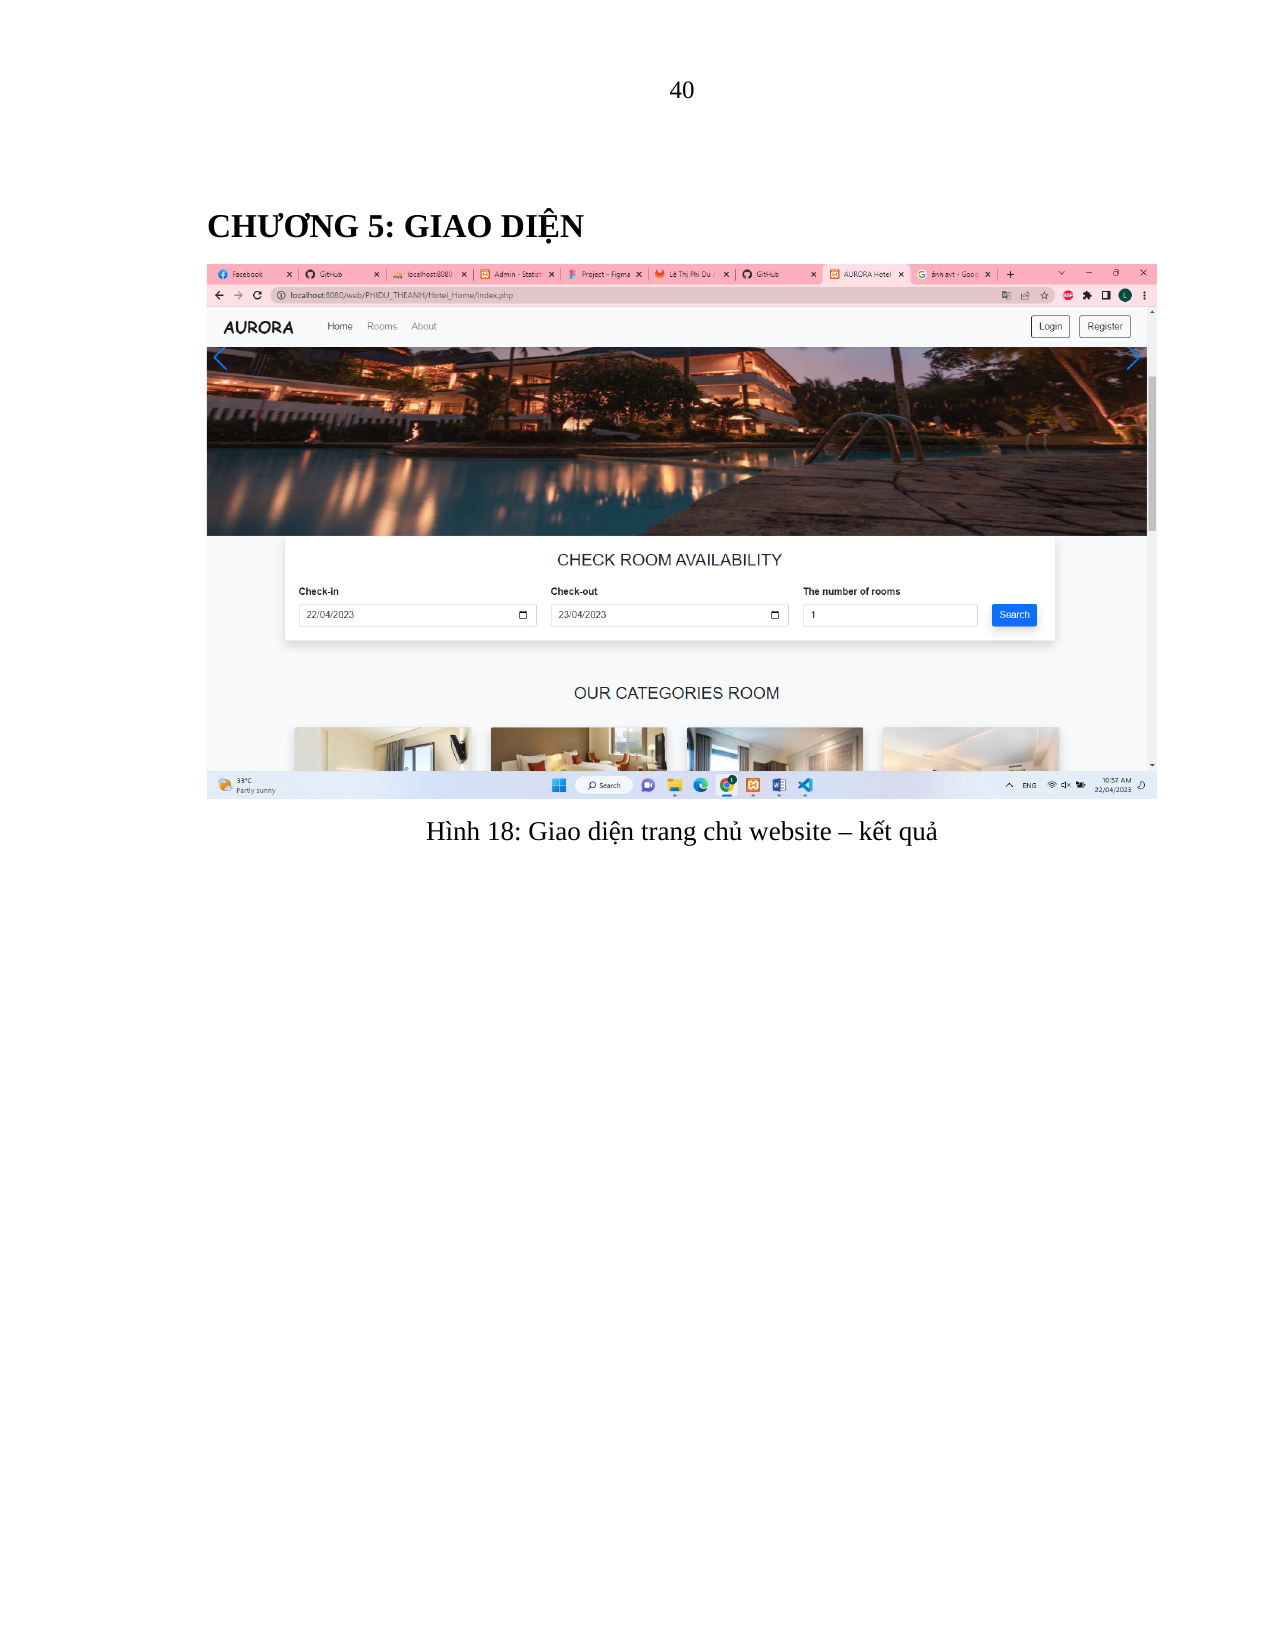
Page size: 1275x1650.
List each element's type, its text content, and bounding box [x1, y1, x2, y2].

picture [206, 264, 1157, 799]
subtitle CHƯƠNG 5: GIAO DIỆN [207, 207, 1157, 245]
